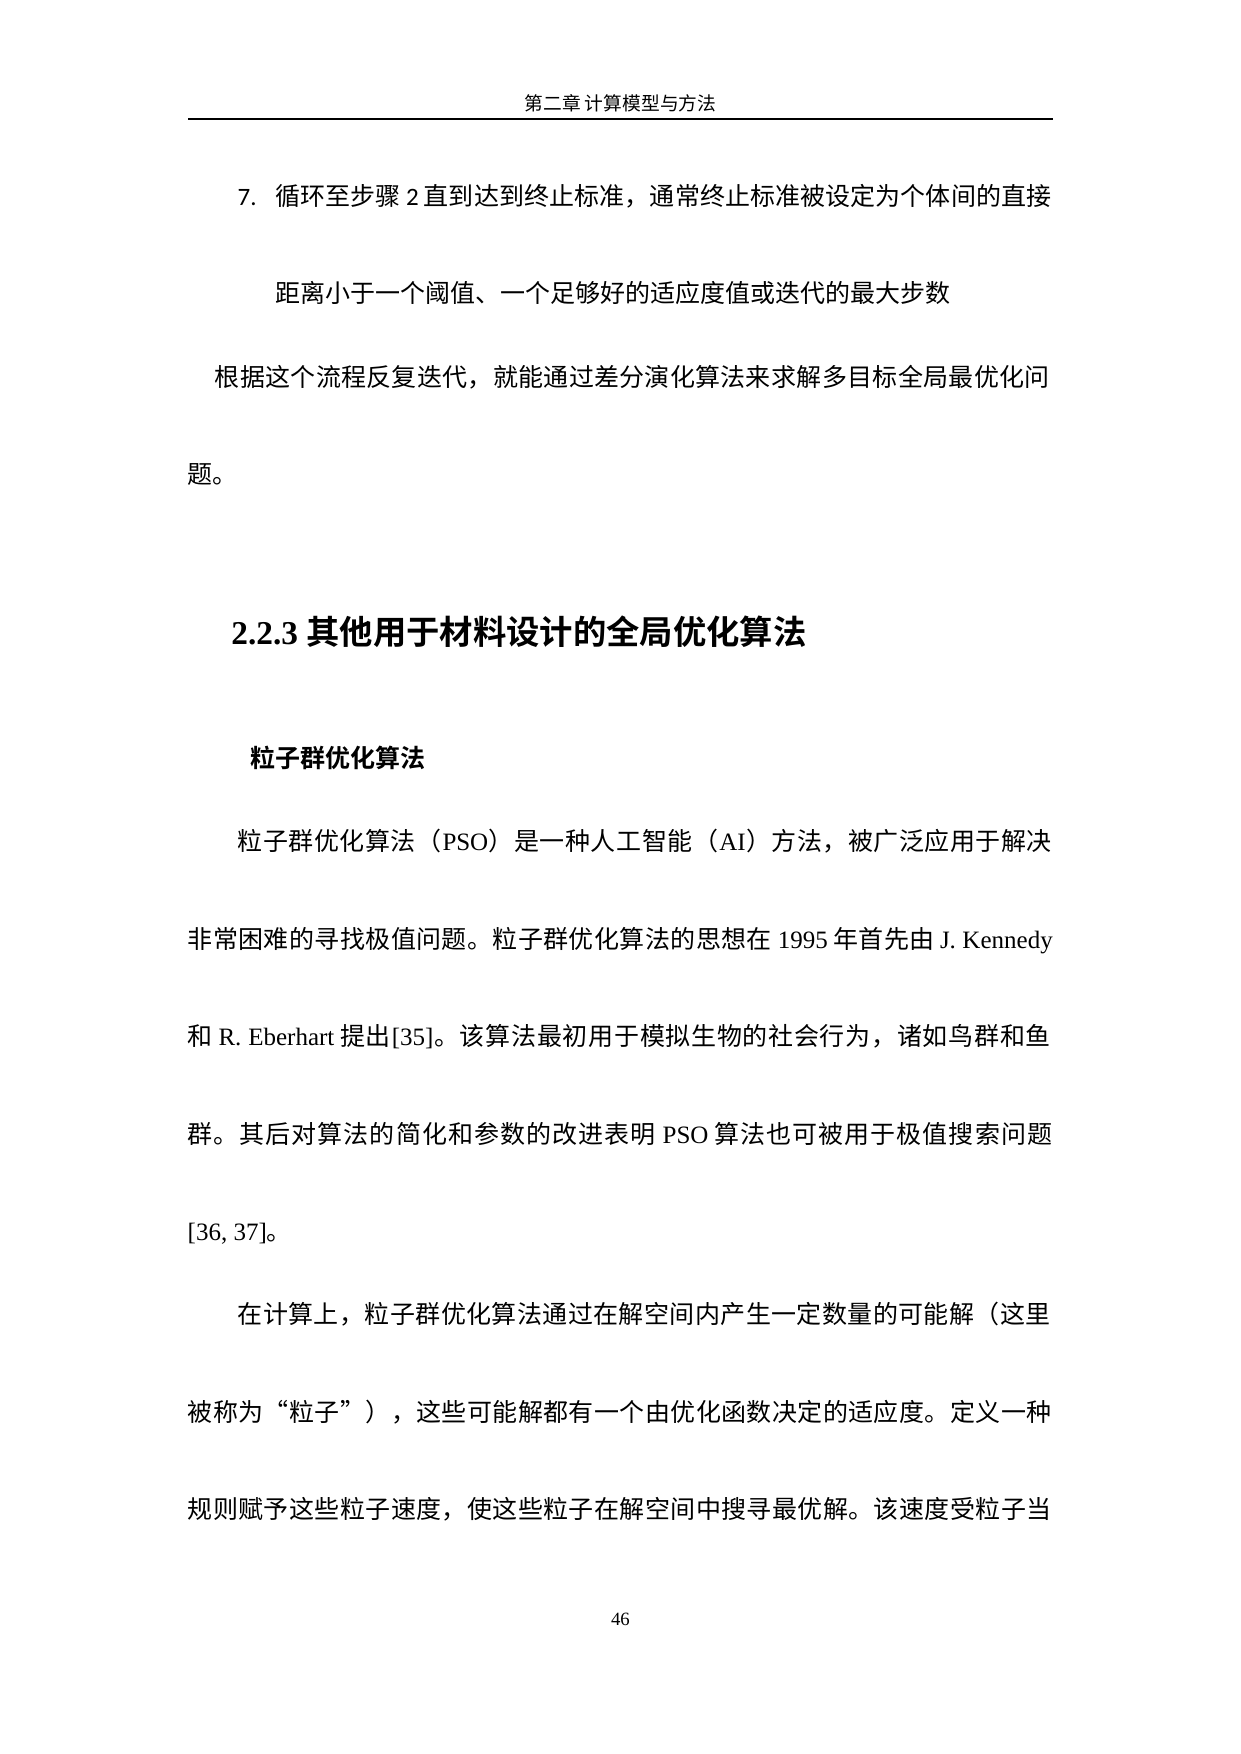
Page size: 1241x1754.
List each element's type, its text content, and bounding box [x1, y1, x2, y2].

text 粒子群优化算法 [231, 724, 1053, 789]
list 循环至步骤2直到达到终止标准，通常终止标准被设定为个体间的直接距离小于一个阈值、一个足够好的适应度值或迭代的最大步数 [237, 162, 1053, 324]
subtitle 2.2.3 其他用于材料设计的全局优化算法 [187, 597, 1053, 662]
text 粒子群优化算法（PSO）是一种人工智能（AI）方法，被广泛应用于解决非常困难的寻找极值问题。粒子群优化算法的思想在1995年首先由J. Kennedy和R. Eberhart提出[35]。该算法最初用于模拟生物的社会行为，诸如鸟群和鱼群。其后对算法的简化和参数的改进表明PSO算法也可被用于极值搜索问题[36, 37]。 [187, 807, 1053, 1262]
text 根据这个流程反复迭代，就能通过差分演化算法来求解多目标全局最优化问题。 [187, 343, 1053, 505]
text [187, 1281, 1053, 1541]
